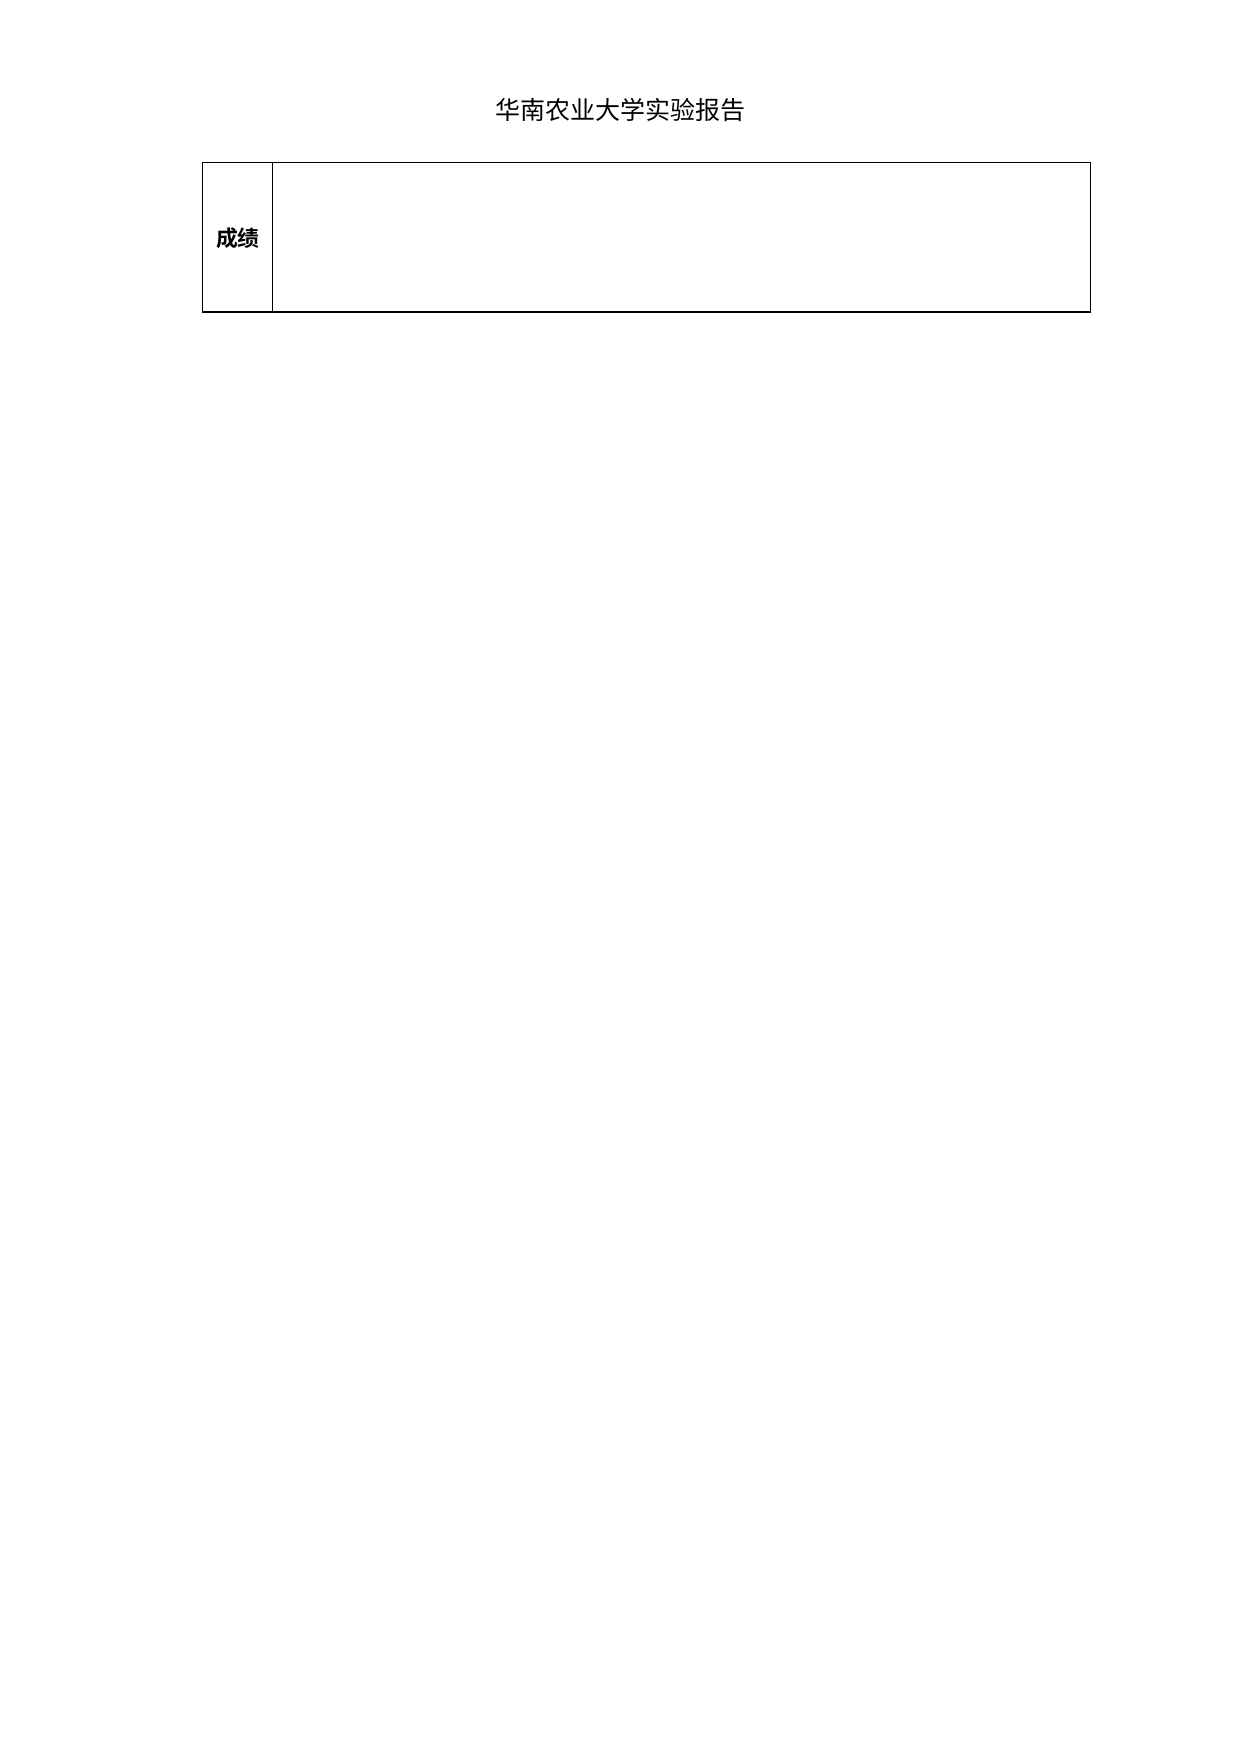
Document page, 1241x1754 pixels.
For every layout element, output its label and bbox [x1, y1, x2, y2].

table_header [186, 162, 1107, 345]
